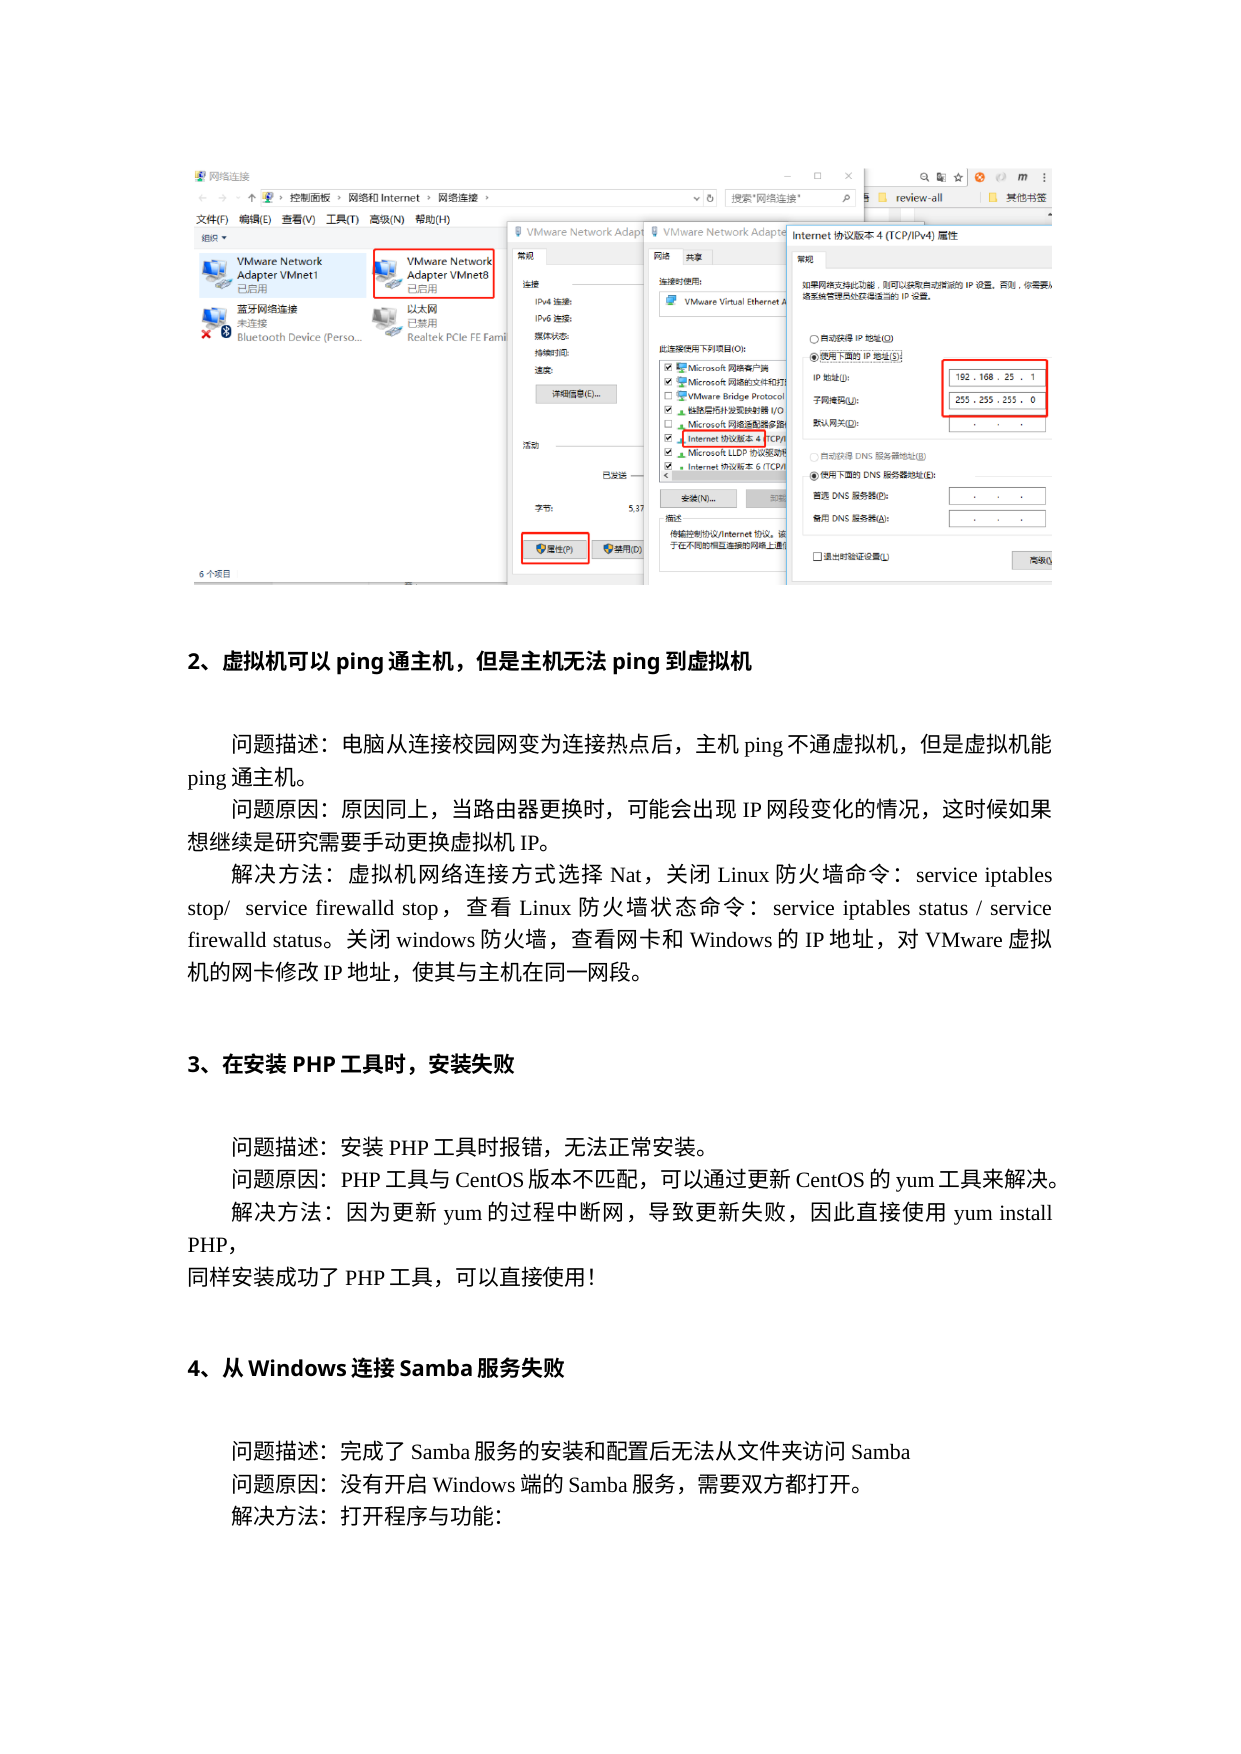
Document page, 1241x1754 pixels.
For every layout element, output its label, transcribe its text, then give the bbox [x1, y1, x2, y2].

subtitle 3、在安装PHP工具时，安装失败 [187, 1046, 1053, 1079]
text 问题描述：安装PHP工具时报错，无法正常安装。 [187, 1129, 1053, 1162]
subtitle 2、虚拟机可以ping通主机，但是主机无法ping到虚拟机 [187, 644, 1053, 677]
text 解决方法：打开程序与功能： [187, 1499, 1053, 1531]
subtitle 4、从Windows连接Samba服务失败 [187, 1351, 1053, 1384]
text 问题原因：PHP工具与CentOS版本不匹配，可以通过更新CentOS的yum工具来解决。 [187, 1162, 1053, 1194]
text 问题描述：电脑从连接校园网变为连接热点后，主机ping不通虚拟机，但是虚拟机能ping通主机。 [187, 727, 1053, 792]
picture [187, 162, 1053, 585]
text 问题原因：没有开启Windows端的Samba服务，需要双方都打开。 [187, 1466, 1053, 1499]
text 问题原因：原因同上，当路由器更换时，可能会出现IP网段变化的情况，这时候如果想继续是研究需要手动更换虚拟机IP。 [187, 792, 1053, 857]
text 解决方法：因为更新yum的过程中断网，导致更新失败，因此直接使用yum install PHP， [187, 1194, 1053, 1259]
text 问题描述：完成了Samba服务的安装和配置后无法从文件夹访问Samba [187, 1434, 1053, 1466]
text 同样安装成功了PHP工具，可以直接使用！ [187, 1259, 1053, 1292]
text 解决方法：虚拟机网络连接方式选择Nat，关闭Linux防火墙命令：service iptables stop/ service firewalld stop，查看Linux防火墙状态命令：service iptables status / service firewalld status。关闭windows防火墙，查看网卡和Windows的IP地址，对VMware虚拟机的网卡修改IP地址，使其与主机在同一网段。 [187, 857, 1053, 987]
